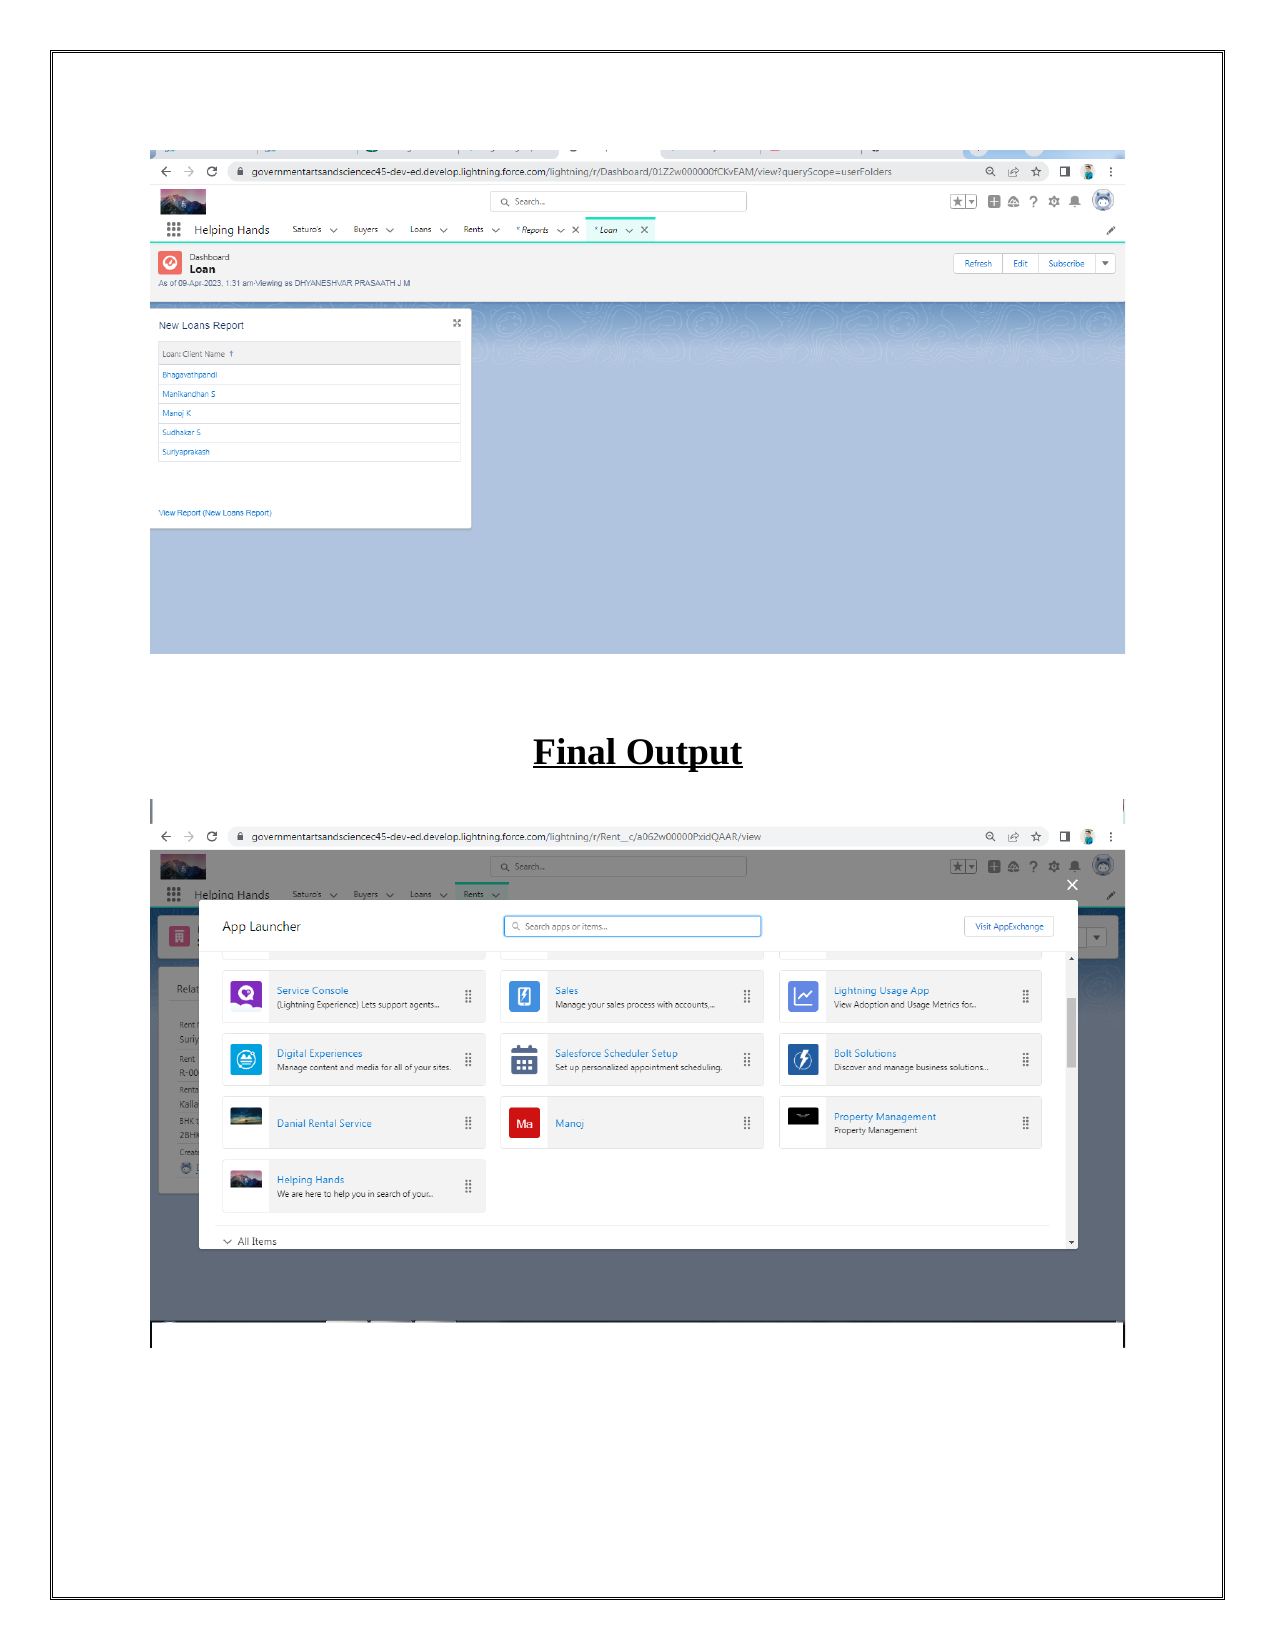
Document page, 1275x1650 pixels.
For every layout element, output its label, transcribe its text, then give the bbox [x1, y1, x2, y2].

picture [150, 150, 1125, 654]
text Final Output [150, 729, 1125, 772]
picture [150, 799, 1125, 1348]
